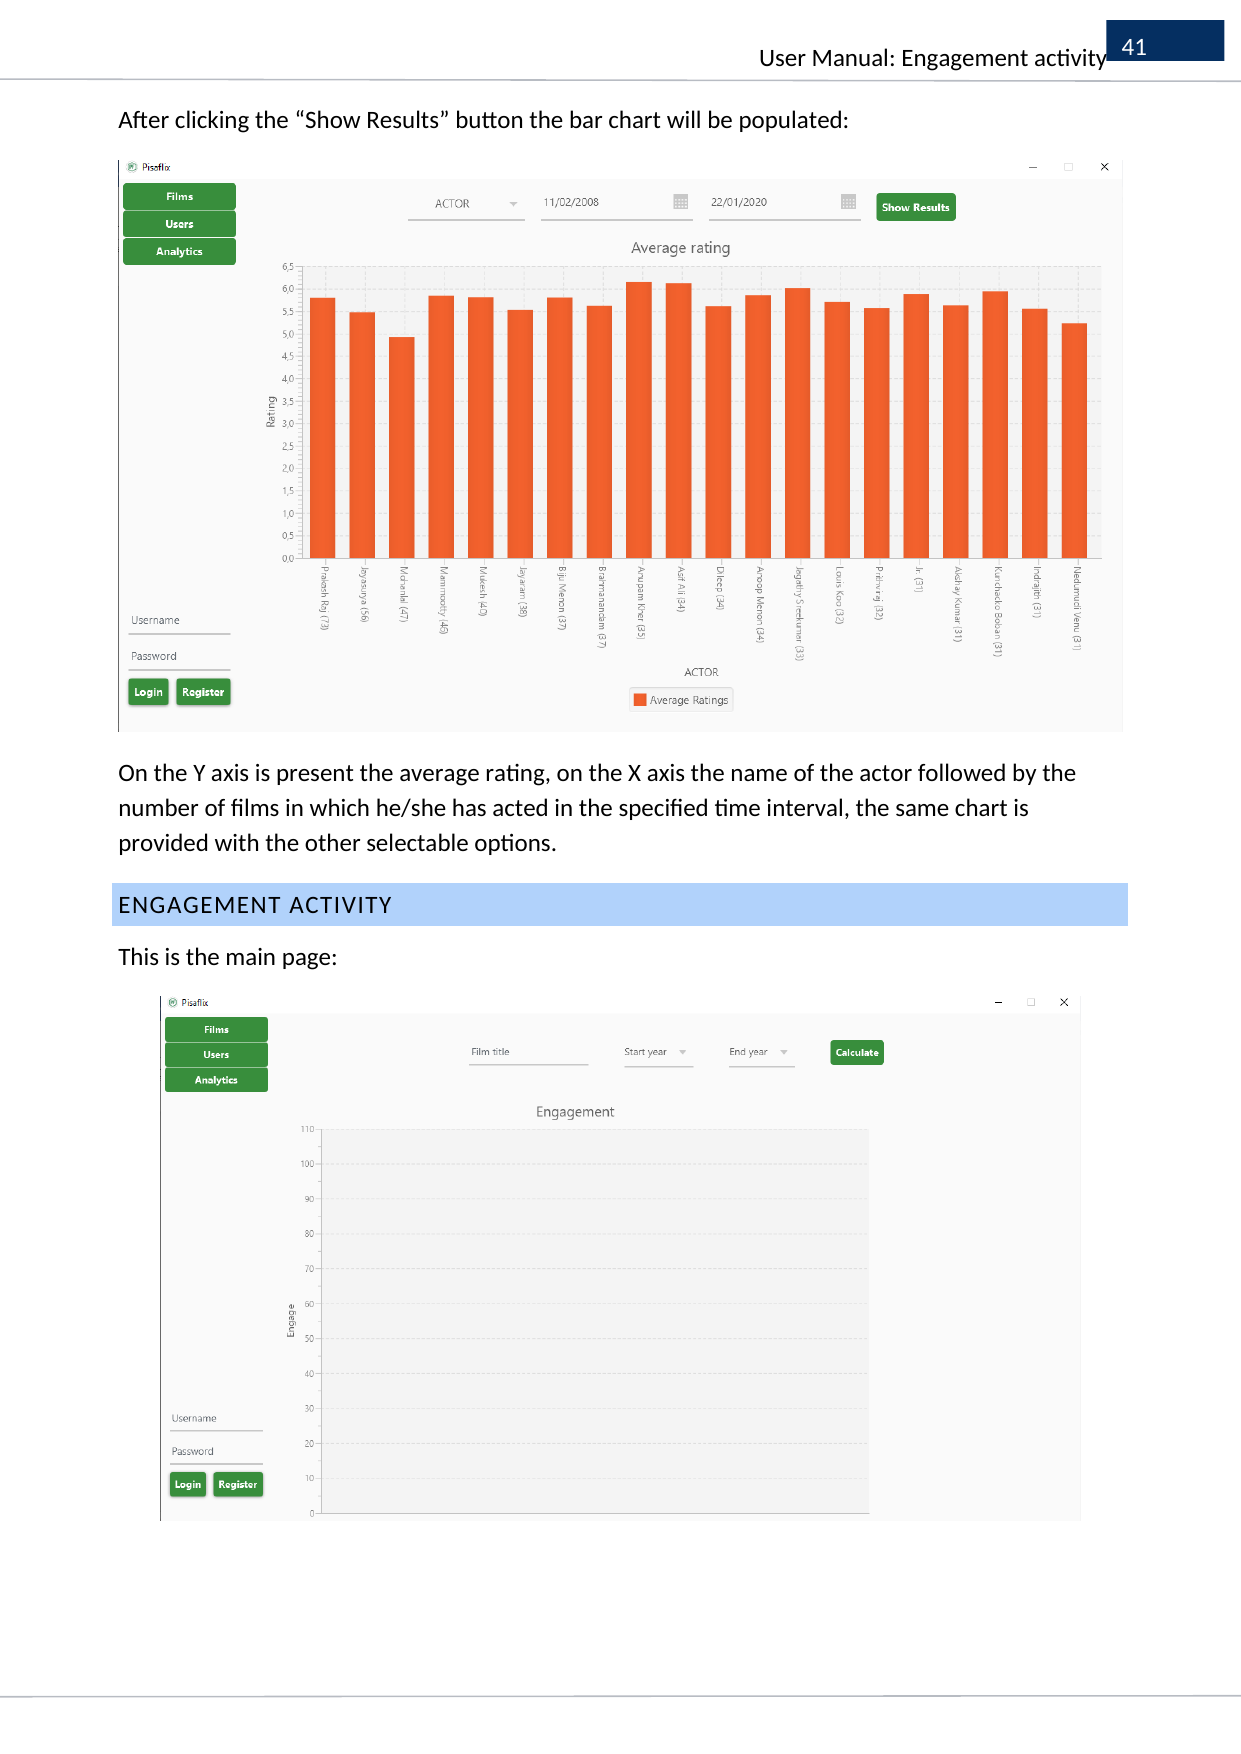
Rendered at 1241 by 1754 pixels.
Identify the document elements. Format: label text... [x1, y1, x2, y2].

text On the Y axis is present the average rating, on the X axis the name of the actor followed by the number of films in which he/she has acted in the specified time interval, the same chart is provided with the other selectable options. [118, 757, 1122, 858]
picture [160, 996, 1080, 1521]
text After clicking the “Show Results” button the bar chart will be populated: [118, 104, 1122, 135]
picture [118, 160, 1123, 732]
subtitle Engagement activity [118, 889, 1122, 920]
text This is the main page: [118, 941, 1122, 972]
